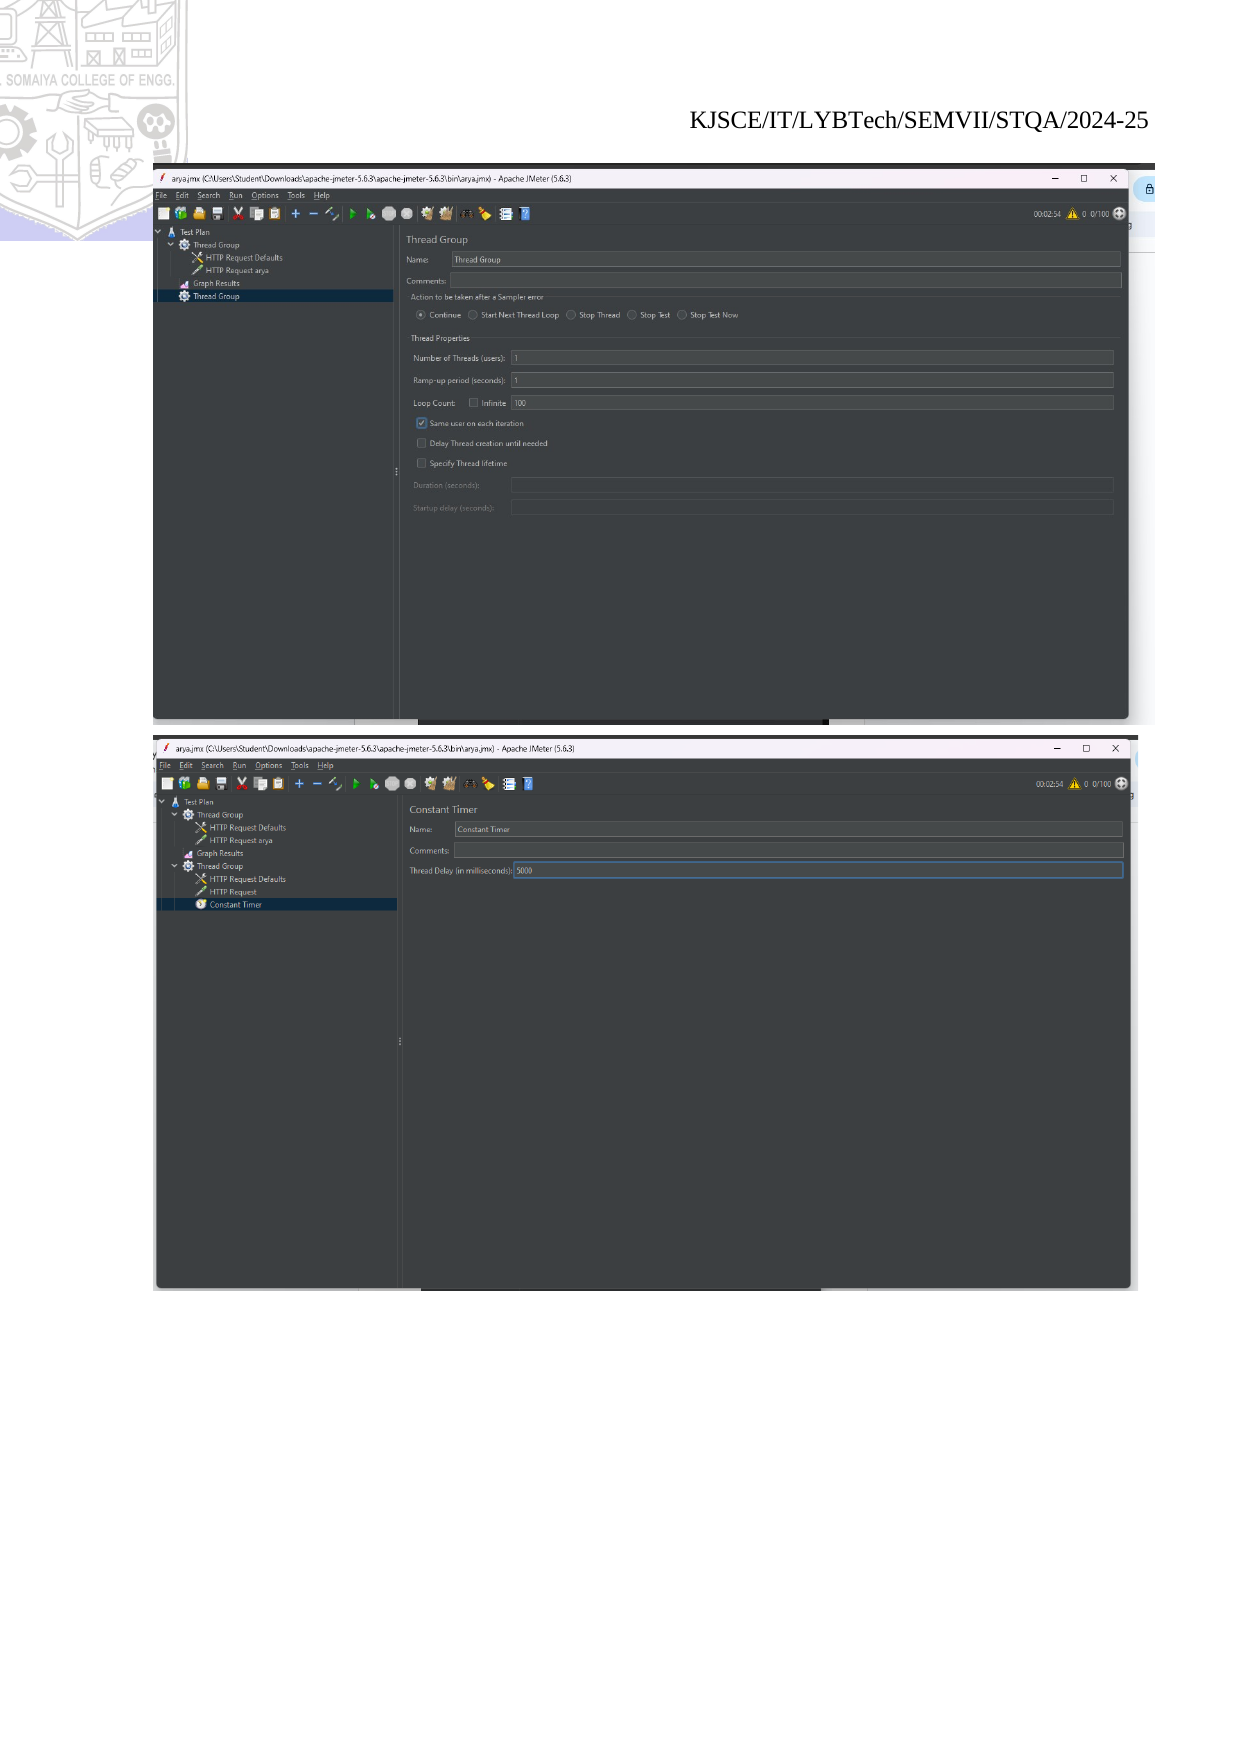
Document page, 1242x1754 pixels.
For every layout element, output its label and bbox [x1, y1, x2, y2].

picture [0, 0, 1155, 725]
picture [153, 735, 1139, 1291]
